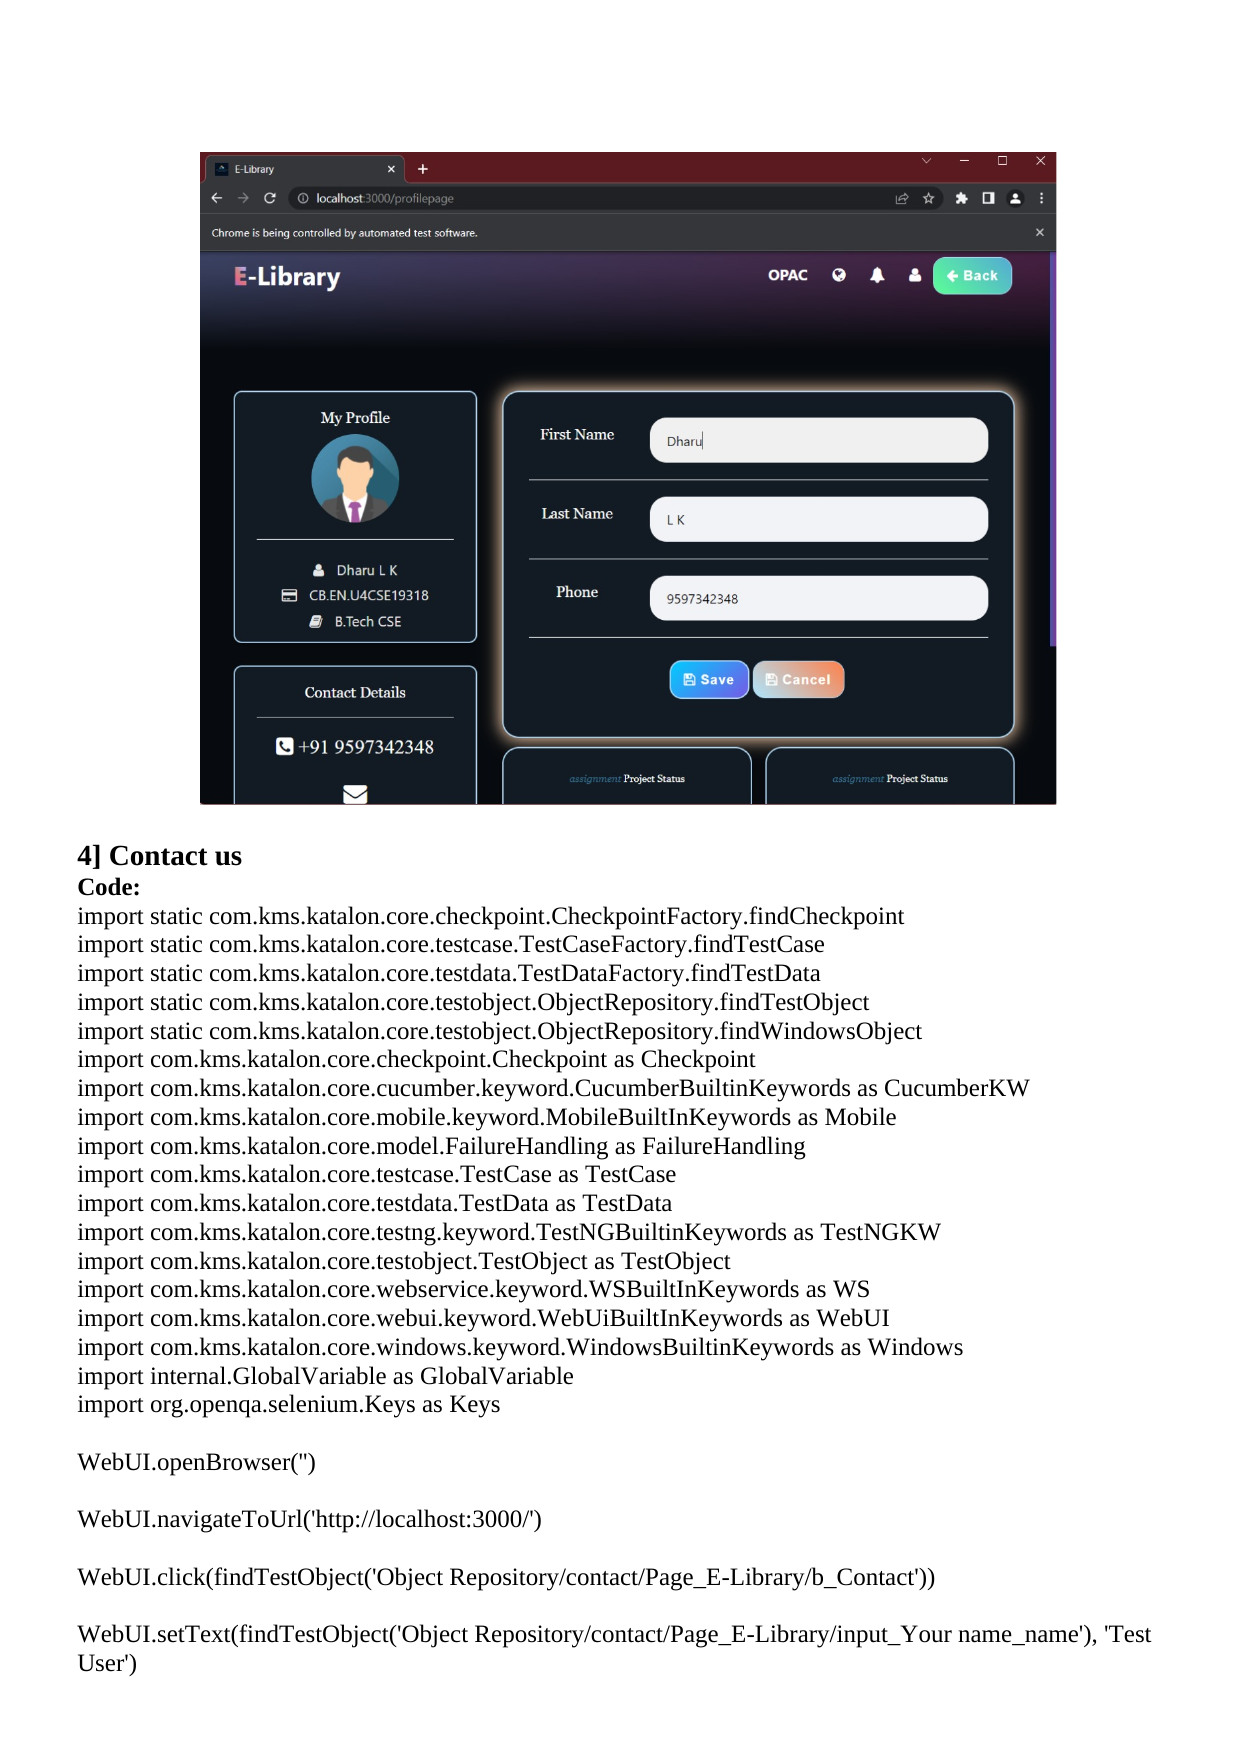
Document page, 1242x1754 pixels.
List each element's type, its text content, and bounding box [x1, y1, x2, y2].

text WebUI.click(findTestObject('Object Repository/contact/Page_E-Library/b_Contact')) [77, 1562, 1179, 1591]
text import com.kms.katalon.core.checkpoint.Checkpoint as Checkpoint [77, 1044, 1179, 1073]
text import com.kms.katalon.core.mobile.keyword.MobileBuiltInKeywords as Mobile [77, 1102, 1179, 1131]
text import com.kms.katalon.core.windows.keyword.WindowsBuiltinKeywords as Windows [77, 1332, 1179, 1361]
picture [200, 152, 1057, 805]
text WebUI.openBrowser('') [77, 1447, 1179, 1476]
text import static com.kms.katalon.core.testdata.TestDataFactory.findTestData [77, 958, 1179, 987]
text import com.kms.katalon.core.testng.keyword.TestNGBuiltinKeywords as TestNGKW [77, 1217, 1179, 1246]
text import com.kms.katalon.core.webservice.keyword.WSBuiltInKeywords as WS [77, 1274, 1179, 1303]
text import com.kms.katalon.core.testdata.TestData as TestData [77, 1188, 1179, 1217]
text import com.kms.katalon.core.model.FailureHandling as FailureHandling [77, 1131, 1179, 1159]
text import com.kms.katalon.core.webui.keyword.WebUiBuiltInKeywords as WebUI [77, 1303, 1179, 1332]
text import static com.kms.katalon.core.testobject.ObjectRepository.findWindowsObject [77, 1016, 1179, 1044]
text 4] Contact us [77, 838, 1179, 872]
text import static com.kms.katalon.core.testobject.ObjectRepository.findTestObject [77, 987, 1179, 1016]
text WebUI.setText(findTestObject('Object Repository/contact/Page_E-Library/input_Your name_name'), 'Test User') [77, 1619, 1179, 1677]
text import static com.kms.katalon.core.testcase.TestCaseFactory.findTestCase [77, 929, 1179, 958]
text import static com.kms.katalon.core.checkpoint.CheckpointFactory.findCheckpoint [77, 901, 1179, 929]
text Code: [77, 872, 1179, 901]
text import org.openqa.selenium.Keys as Keys [77, 1389, 1179, 1418]
text import internal.GlobalVariable as GlobalVariable [77, 1361, 1179, 1389]
text import com.kms.katalon.core.testcase.TestCase as TestCase [77, 1159, 1179, 1188]
text import com.kms.katalon.core.testobject.TestObject as TestObject [77, 1246, 1179, 1274]
text import com.kms.katalon.core.cucumber.keyword.CucumberBuiltinKeywords as CucumberKW [77, 1073, 1179, 1102]
text WebUI.navigateToUrl('http://localhost:3000/') [77, 1504, 1179, 1533]
